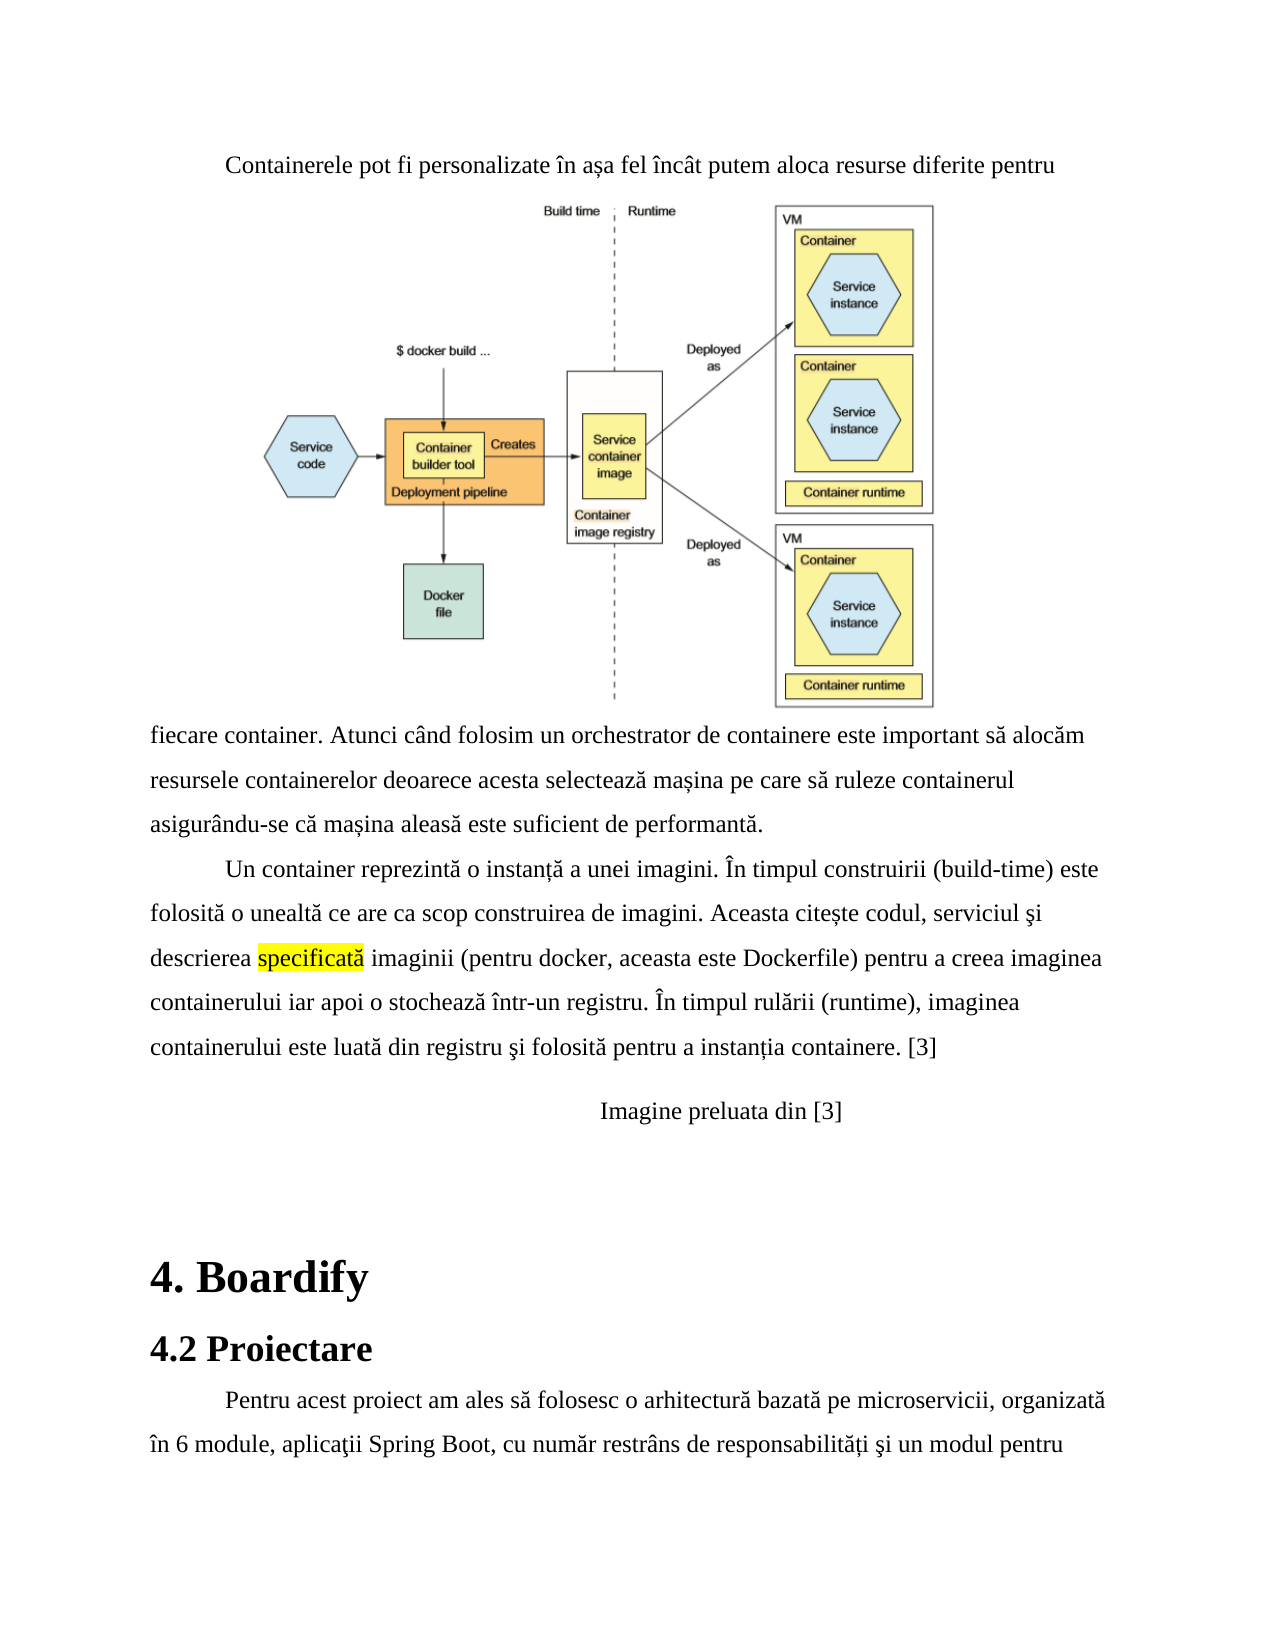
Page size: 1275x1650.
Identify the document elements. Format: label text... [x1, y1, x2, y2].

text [150, 1250, 1125, 1458]
picture [253, 183, 960, 721]
